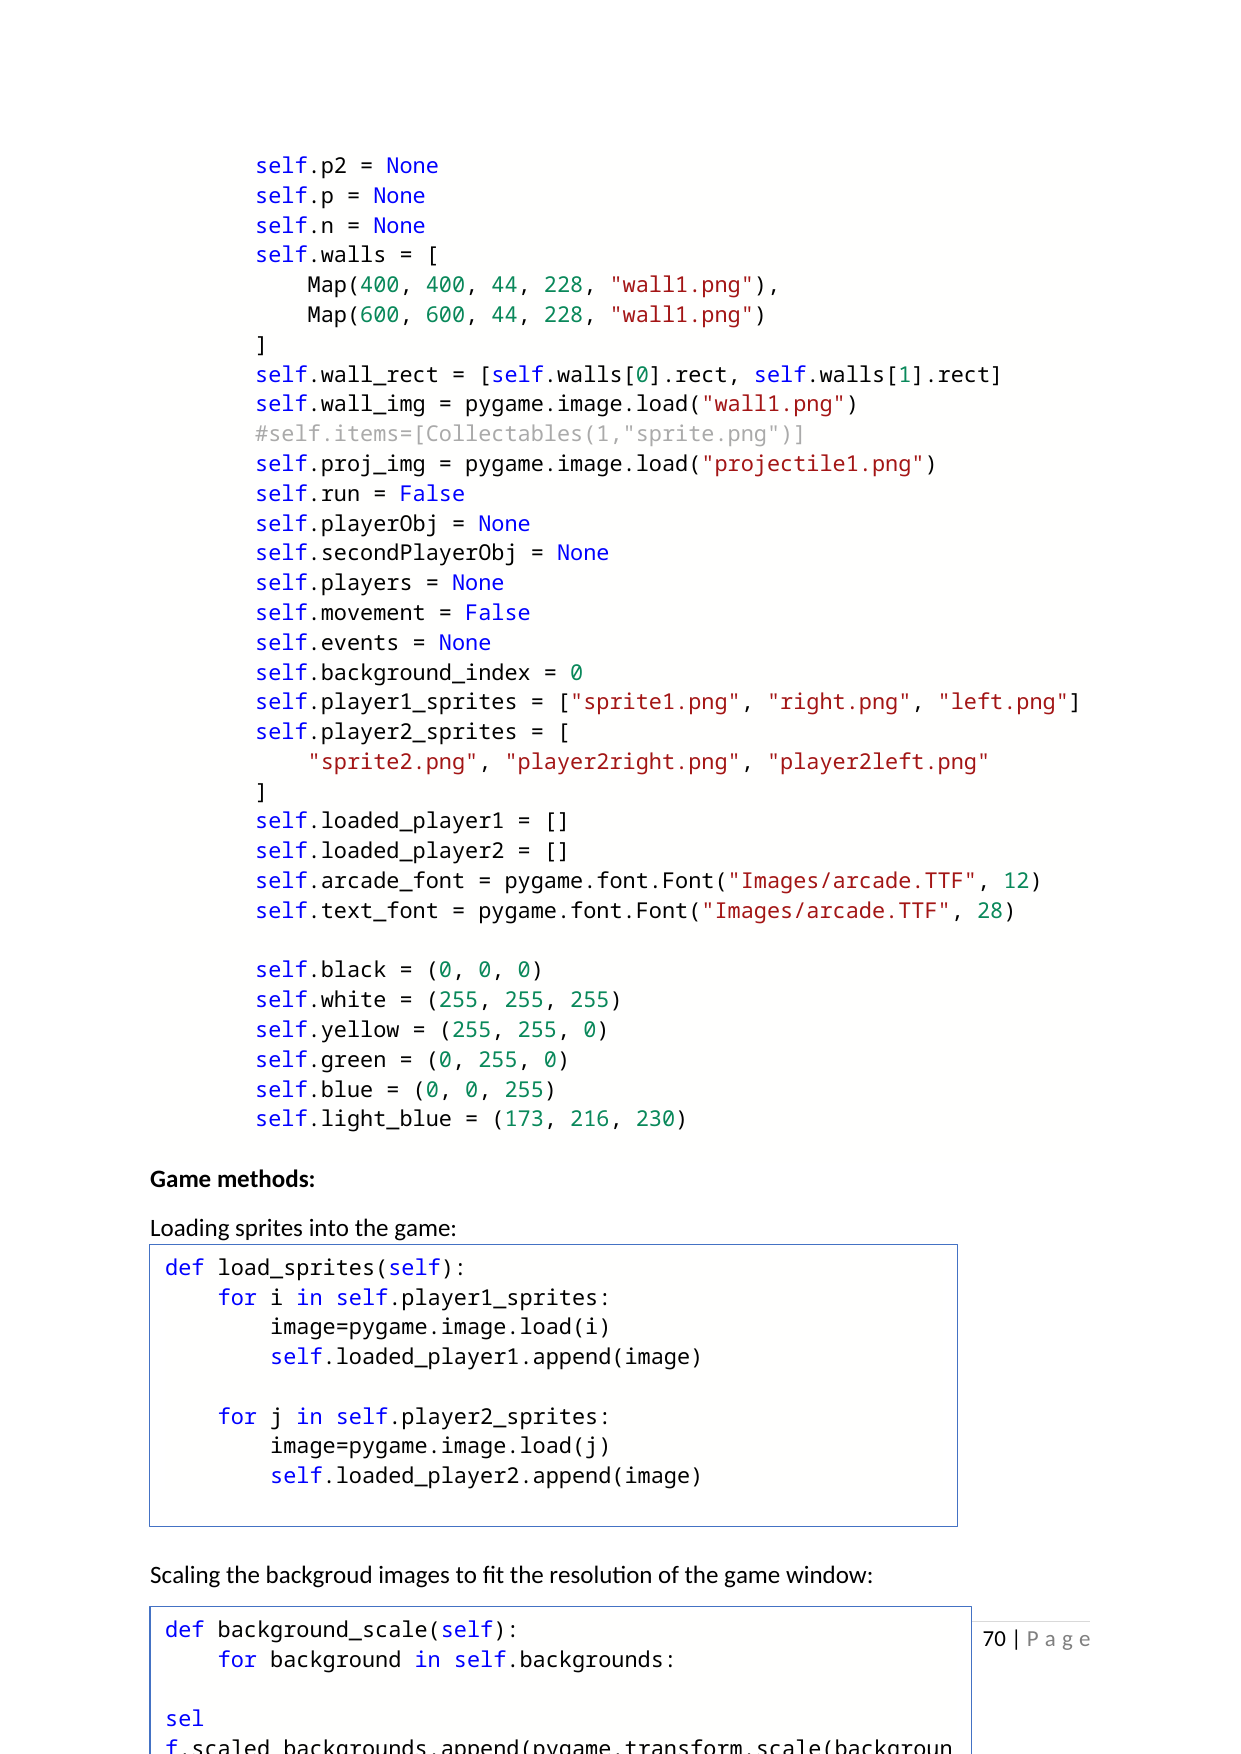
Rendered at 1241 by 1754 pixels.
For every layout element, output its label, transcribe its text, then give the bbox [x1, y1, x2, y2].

text Map(400, 400, 44, 228, "wall1.png"), [150, 269, 1090, 299]
text self.movement = False [150, 597, 1090, 627]
text self.player2_sprites = [ [150, 716, 1090, 746]
text self.yellow = (255, 255, 0) [150, 1014, 1090, 1044]
text self.events = None [150, 627, 1090, 656]
text Game methods: [150, 1163, 1090, 1193]
text Loading sprites into the game: [150, 1212, 1090, 1243]
text self.p = None [150, 180, 1090, 209]
text self.n = None [150, 209, 1090, 239]
text self.walls = [ [150, 239, 1090, 269]
text self.loaded_player1 = [] [150, 805, 1090, 835]
text self.arcade_font = pygame.font.Font("Images/arcade.TTF", 12) [150, 865, 1090, 895]
text Scaling the backgroud images to fit the resolution of the game window: [150, 1559, 1090, 1590]
text self.loaded_player2 = [] [150, 835, 1090, 865]
text self.playerObj = None [150, 507, 1090, 537]
text ] [150, 329, 1090, 358]
text ] [150, 776, 1090, 805]
text self.white = (255, 255, 255) [150, 984, 1090, 1014]
text self.player1_sprites = ["sprite1.png", "right.png", "left.png"] [150, 686, 1090, 716]
text self.p2 = None [150, 150, 1090, 180]
text self.light_blue = (173, 216, 230) [150, 1103, 1090, 1133]
text self.proj_img = pygame.image.load("projectile1.png") [150, 448, 1090, 478]
text self.text_font = pygame.font.Font("Images/arcade.TTF", 28) [150, 895, 1090, 924]
text self.blue = (0, 0, 255) [150, 1073, 1090, 1103]
text "sprite2.png", "player2right.png", "player2left.png" [150, 746, 1090, 776]
text self.wall_rect = [self.walls[0].rect, self.walls[1].rect] [150, 358, 1090, 388]
text self.background_index = 0 [150, 656, 1090, 686]
text self.secondPlayerObj = None [150, 537, 1090, 567]
text #self.items=[Collectables(1,"sprite.png")] [150, 418, 1090, 448]
text self.green = (0, 255, 0) [150, 1044, 1090, 1073]
text self.black = (0, 0, 0) [150, 954, 1090, 984]
text Map(600, 600, 44, 228, "wall1.png") [150, 299, 1090, 329]
text self.run = False [150, 478, 1090, 507]
text self.wall_img = pygame.image.load("wall1.png") [150, 388, 1090, 418]
text self.players = None [150, 567, 1090, 597]
